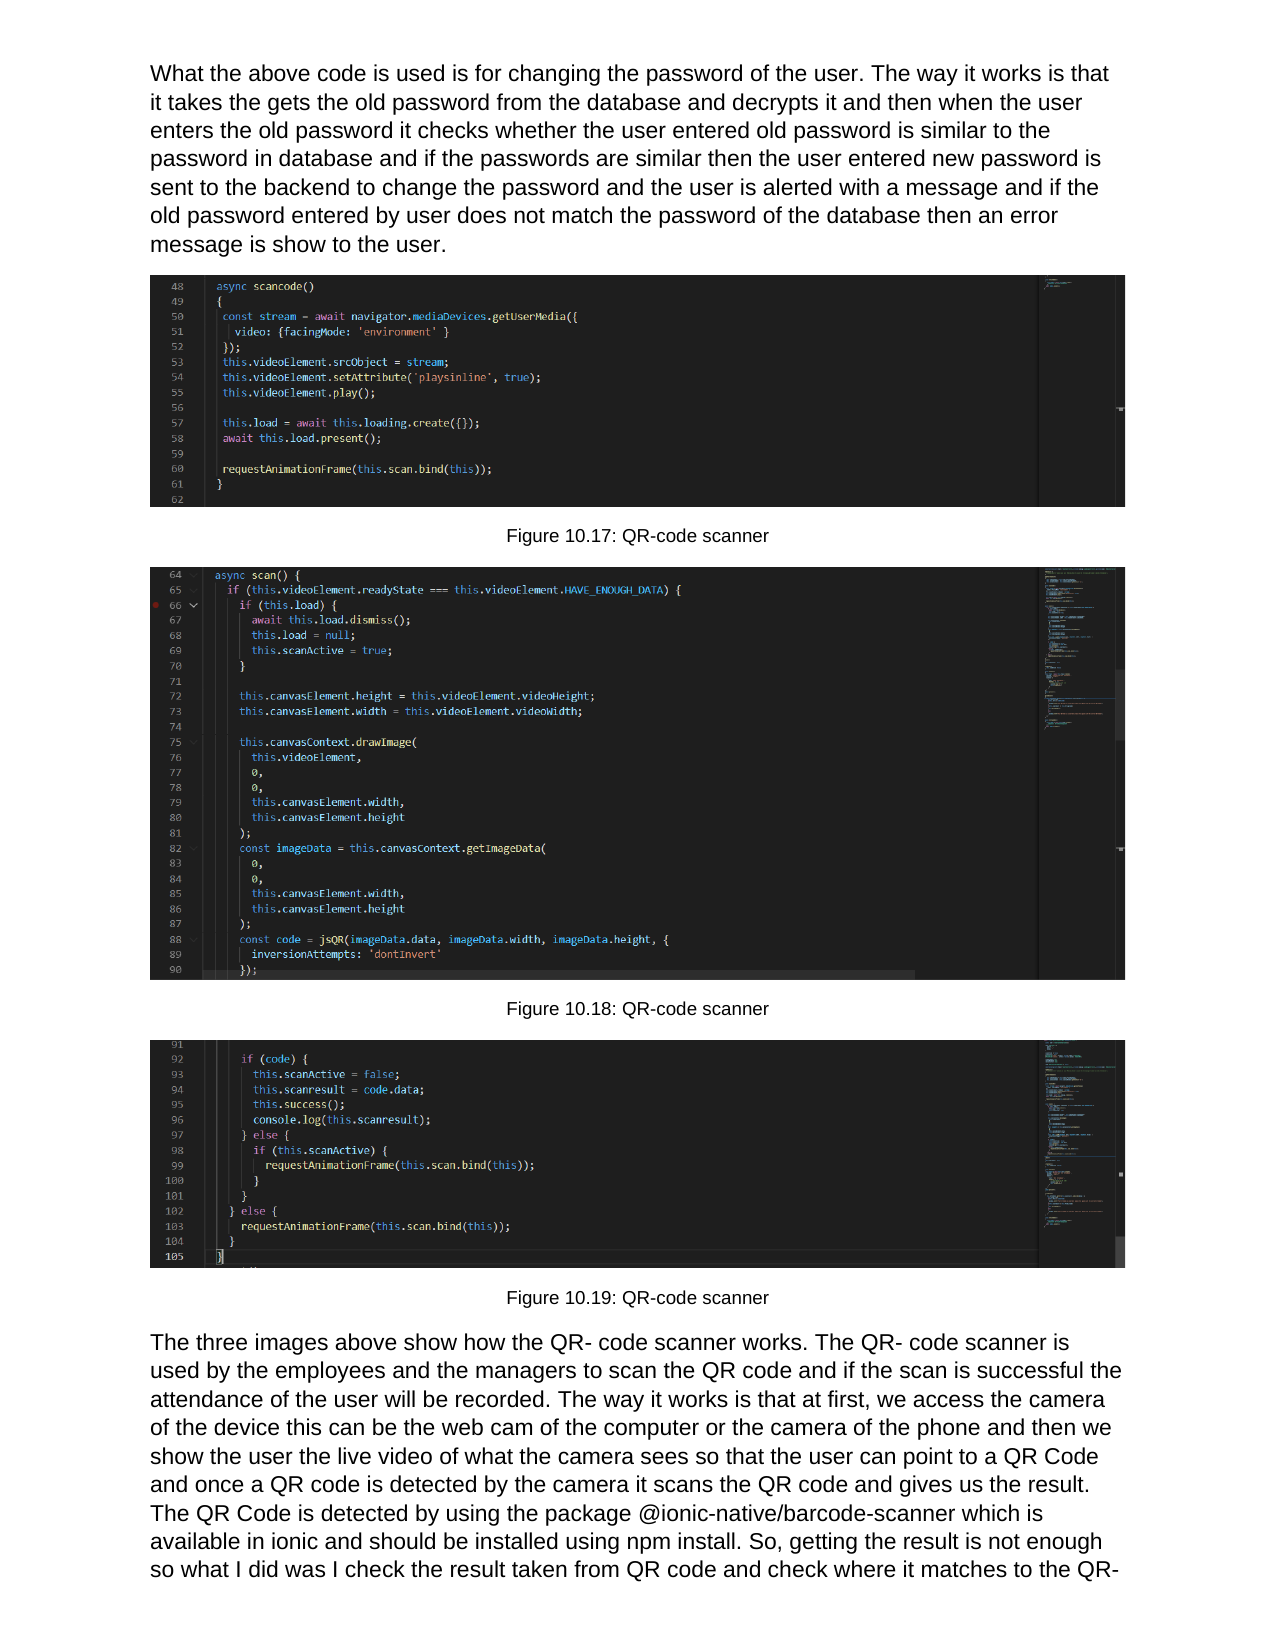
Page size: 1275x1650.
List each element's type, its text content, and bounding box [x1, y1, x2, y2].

picture [150, 567, 1125, 980]
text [150, 1329, 1125, 1583]
text Figure 10.19: QR-code scanner [150, 1287, 1125, 1308]
picture [150, 275, 1125, 507]
text Figure 10.17: QR-code scanner [150, 525, 1125, 547]
picture [150, 1040, 1125, 1268]
text What the above code is used is for changing the password of the user. The way it works is that it takes the gets the old password from the database and decrypts it and then when the user enters the old password it checks whether the user entered old password is similar to the password in database and if the passwords are similar then the user entered new password is sent to the backend to change the password and the user is alerted with a message and if the old password entered by user does not match the password of the database then an error message is show to the user. [150, 60, 1125, 257]
text Figure 10.18: QR-code scanner [150, 998, 1125, 1020]
